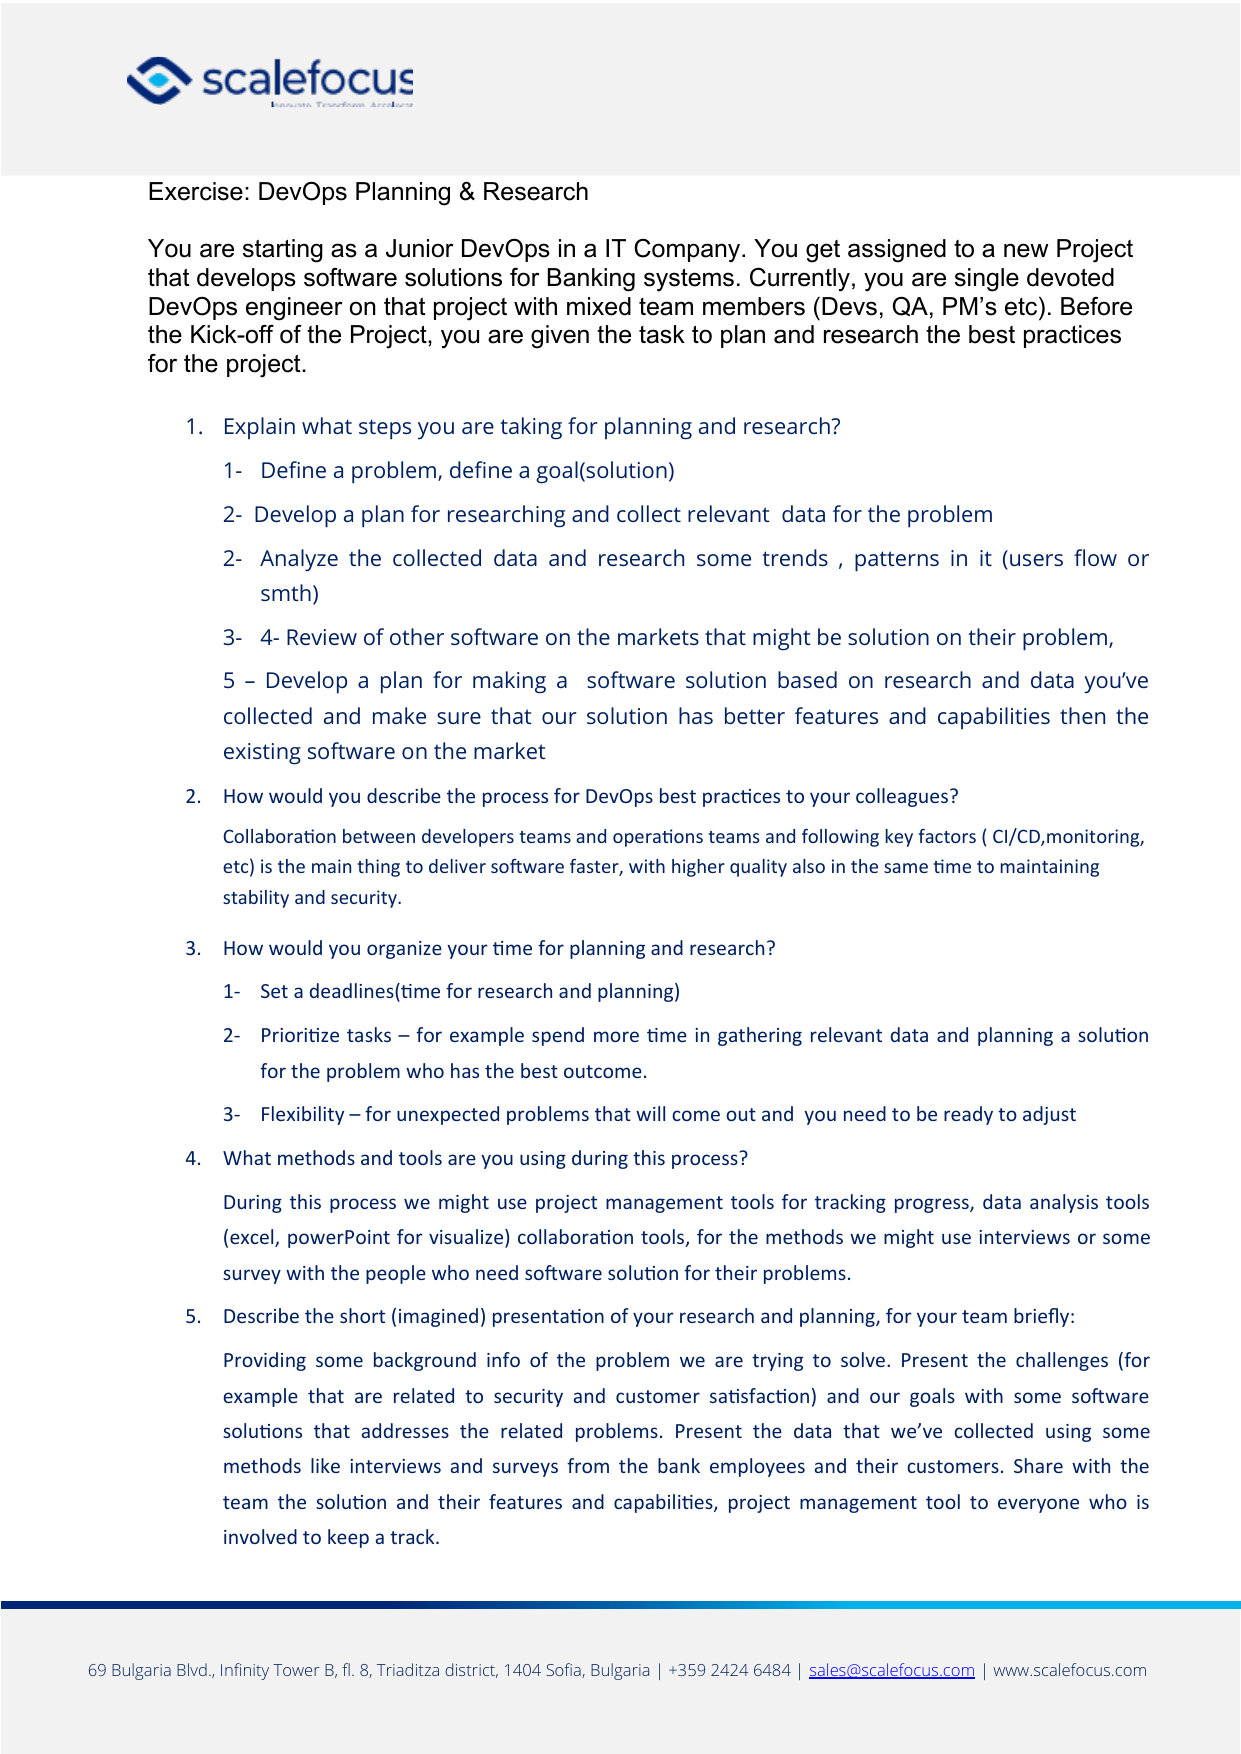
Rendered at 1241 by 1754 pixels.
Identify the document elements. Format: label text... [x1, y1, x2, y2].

list Explain what steps you are taking for planning and research? [185, 406, 1152, 442]
text You are starting as a Junior DevOps in a IT Company. You get assigned to a new Project that develops software solutions for Banking systems. Currently, you are single devoted DevOps engineer on that project with mixed team members (Devs, QA, PM’s etc). Before the Kick-off of the Project, you are given the task to plan and research the best practices for the project. [148, 234, 1152, 378]
text Exercise: DevOps Planning & Research [148, 176, 1152, 205]
list Flexibility – for unexpected problems that will come out and you need to be ready to adjust [223, 1093, 1152, 1129]
text 5 – Develop a plan for making a software solution based on research and data you’ve collected and make sure that our solution has better features and capabilities then the existing software on the market [223, 661, 1152, 767]
list Set a deadlines(time for research and planning) [223, 971, 1152, 1006]
list Prioritize tasks – for example spend more time in gathering relevant data and planning a solution for the problem who has the best outcome. [223, 1014, 1152, 1085]
text During this process we might use project management tools for tracking progress, data analysis tools (excel, powerPoint for visualize) collaboration tools, for the methods we might use interviews or some survey with the people who need software solution for their problems. [223, 1181, 1152, 1287]
list What methods and tools are you using during this process? [185, 1137, 1152, 1173]
text Providing some background info of the problem we are trying to solve. Present the challenges (for example that are related to security and customer satisfaction) and our goals with some software solutions that addresses the related problems. Present the data that we’ve collected using some methods like interviews and surveys from the bank employees and their customers. Share with the team the solution and their features and capabilities, project management tool to everyone who is involved to keep a track. [223, 1339, 1152, 1552]
list Describe the short (imagined) presentation of your research and planning, for your team briefly: [185, 1296, 1152, 1331]
list How would you organize your time for planning and research? [185, 927, 1152, 962]
list Collaboration between developers teams and operations teams and following key factors ( CI/CD,monitoring, etc) is the main thing to deliver software faster, with higher quality also in the same time to maintaining stability and security. [223, 823, 1152, 909]
text 2- Develop a plan for researching and collect relevant data for the problem [223, 494, 1152, 529]
list Analyze the collected data and research some trends , patterns in it (users flow or smth) [223, 538, 1152, 608]
list Define a problem, define a goal(solution) [223, 450, 1152, 486]
list 4- Review of other software on the markets that might be solution on their problem, [223, 617, 1152, 652]
list How would you describe the process for DevOps best practices to your colleagues? [185, 775, 1152, 811]
